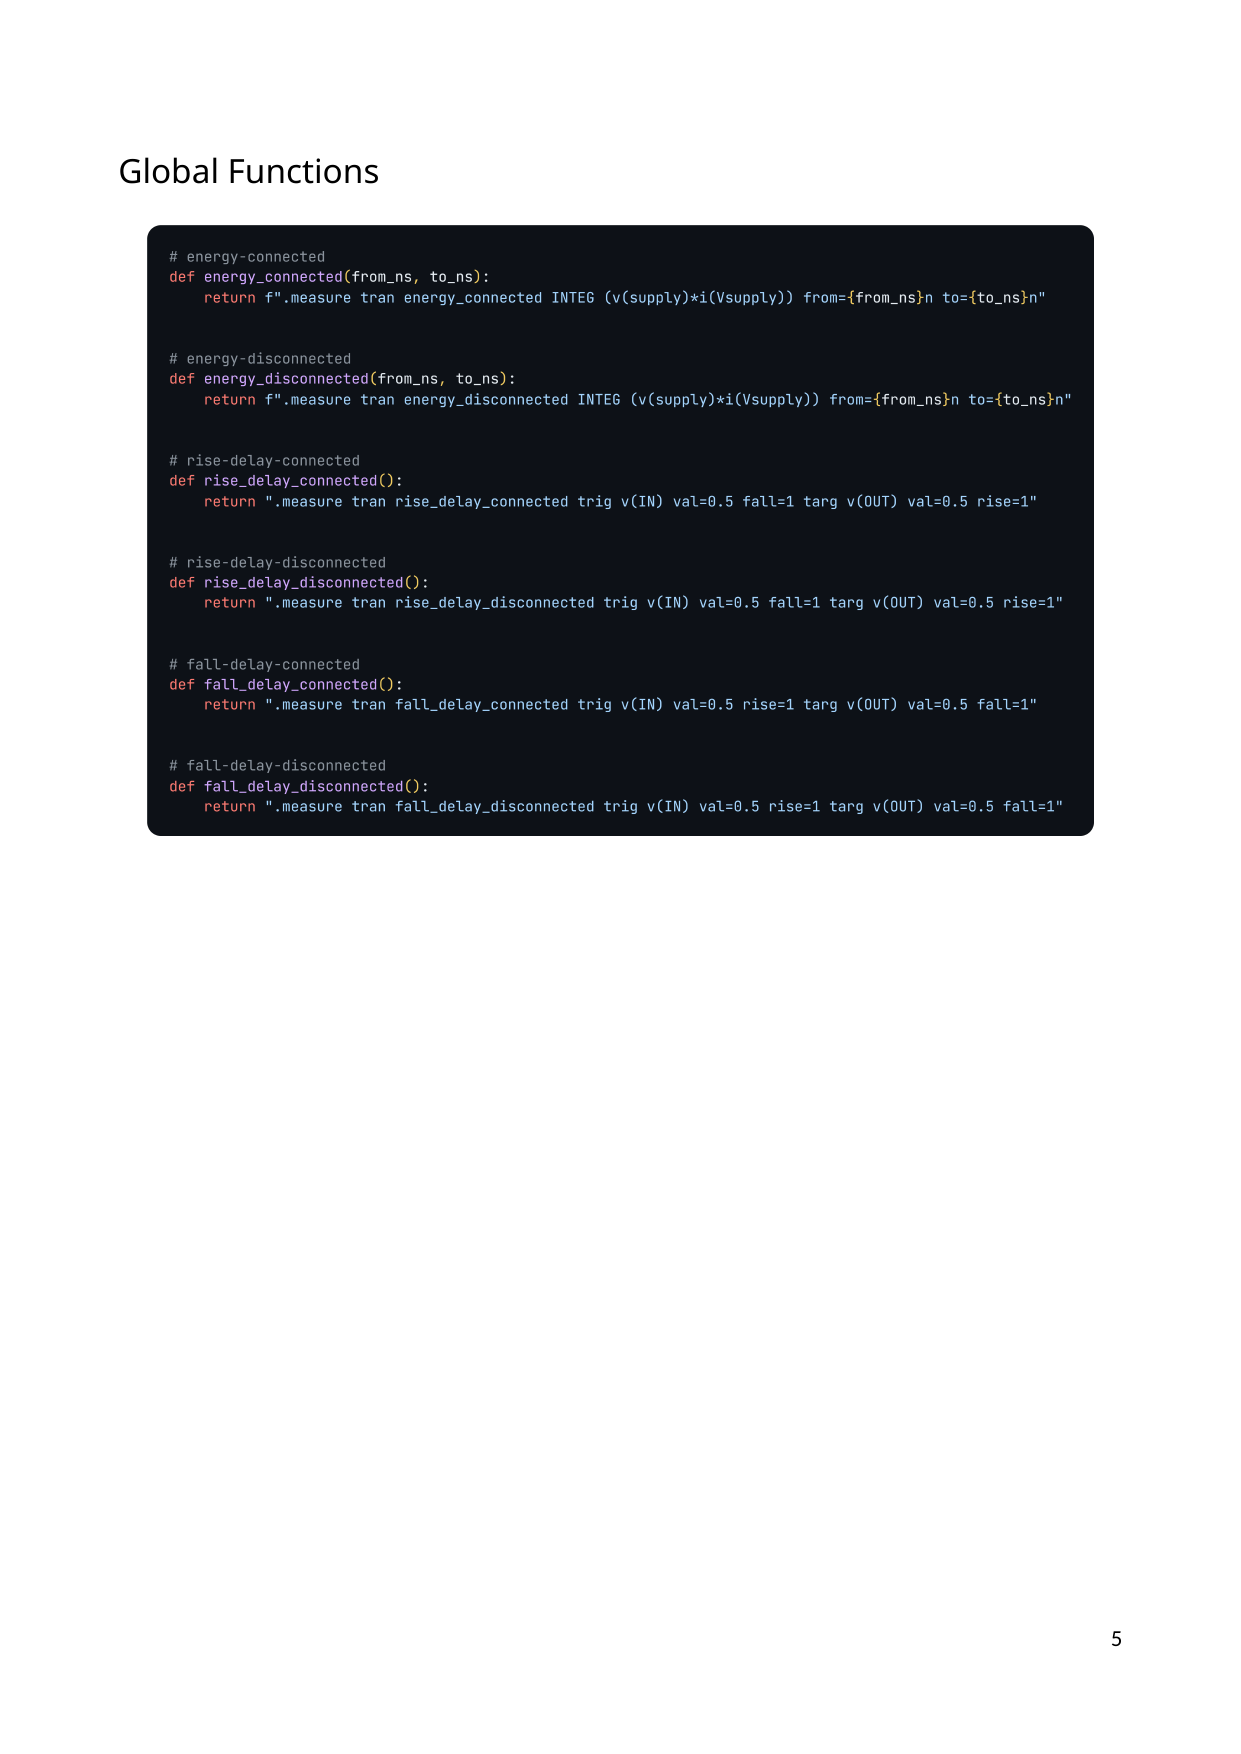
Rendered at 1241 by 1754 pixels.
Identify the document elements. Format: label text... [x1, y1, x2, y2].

picture [118, 196, 1123, 865]
subtitle Global Functions [118, 148, 1122, 193]
